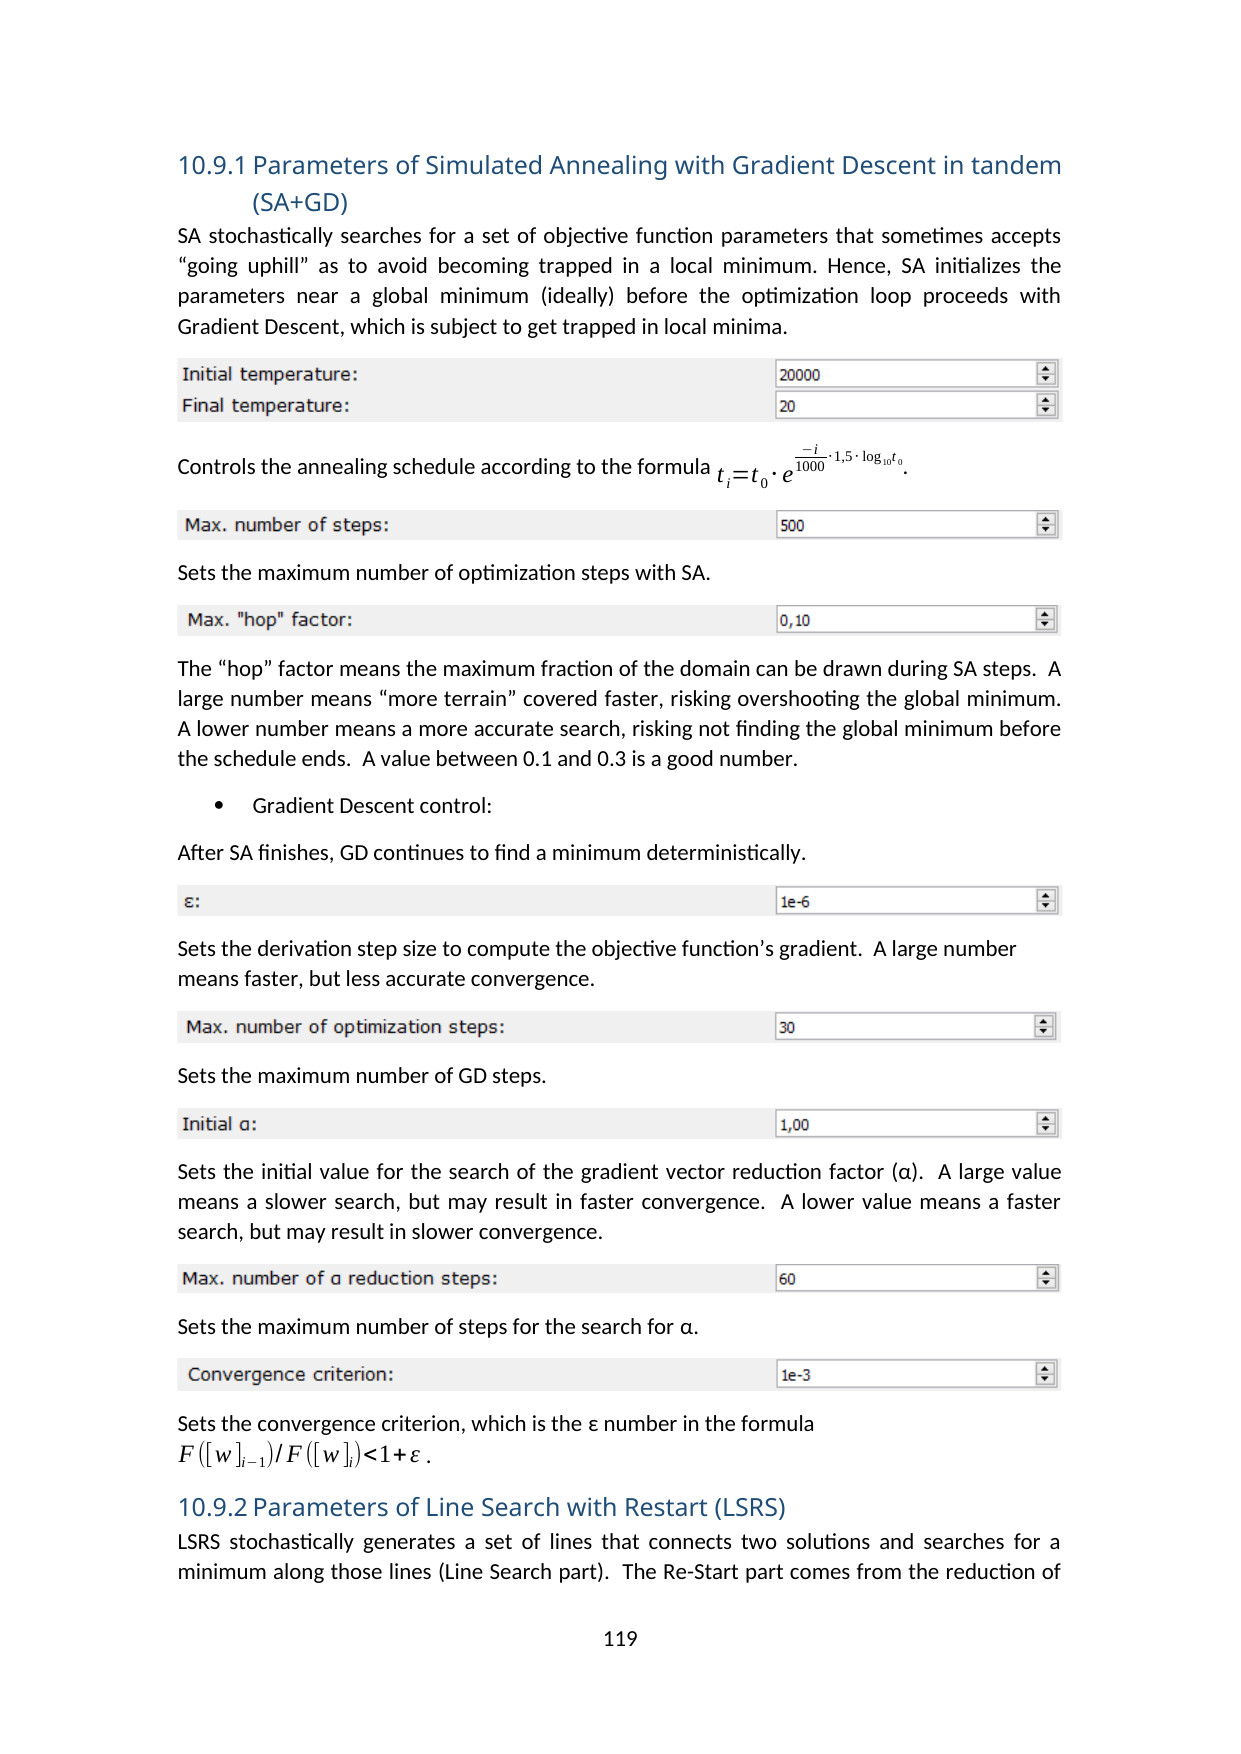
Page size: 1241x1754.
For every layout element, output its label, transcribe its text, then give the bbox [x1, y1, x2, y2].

text Sets the maximum number of optimization steps with SA. [177, 558, 1063, 586]
picture [177, 358, 1063, 422]
subtitle Parameters of Simulated Annealing with Gradient Descent in tandem (SA+GD) [177, 148, 1063, 218]
picture [177, 510, 1063, 540]
picture [177, 1011, 1062, 1043]
text SA stochastically searches for a set of objective function parameters that sometimes accepts “going uphill” as to avoid becoming trapped in a local minimum. Hence, SA initializes the parameters near a global minimum (ideally) before the optimization loop proceeds with Gradient Descent, which is subject to get trapped in local minima. [177, 221, 1063, 340]
subtitle Parameters of Line Search with Restart (LSRS) [177, 1490, 1063, 1524]
picture [177, 1108, 1063, 1139]
text After SA finishes, GD continues to find a minimum deterministically. [177, 838, 1063, 866]
text Sets the convergence criterion, which is the ε number in the formula . [177, 1409, 1063, 1471]
text Sets the maximum number of GD steps. [177, 1061, 1063, 1089]
picture [177, 605, 1062, 636]
text Sets the initial value for the search of the gradient vector reduction factor (α). A large value means a slower search, but may result in faster convergence. A lower value means a faster search, but may result in slower convergence. [177, 1157, 1063, 1246]
list Gradient Descent control: [215, 791, 1063, 819]
picture [177, 1264, 1062, 1293]
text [177, 1527, 1063, 1585]
text Controls the annealing schedule according to the formula . [177, 440, 1063, 492]
text Sets the maximum number of steps for the search for α. [177, 1312, 1063, 1340]
text Sets the derivation step size to compute the objective function’s gradient. A large number means faster, but less accurate convergence. [177, 934, 1063, 992]
picture [177, 885, 1063, 916]
picture [177, 1358, 1062, 1391]
text The “hop” factor means the maximum fraction of the domain can be drawn during SA steps. A large number means “more terrain” covered faster, risking overshooting the global minimum. A lower number means a more accurate search, risking not finding the global minimum before the schedule ends. A value between 0.1 and 0.3 is a good number. [177, 654, 1063, 773]
